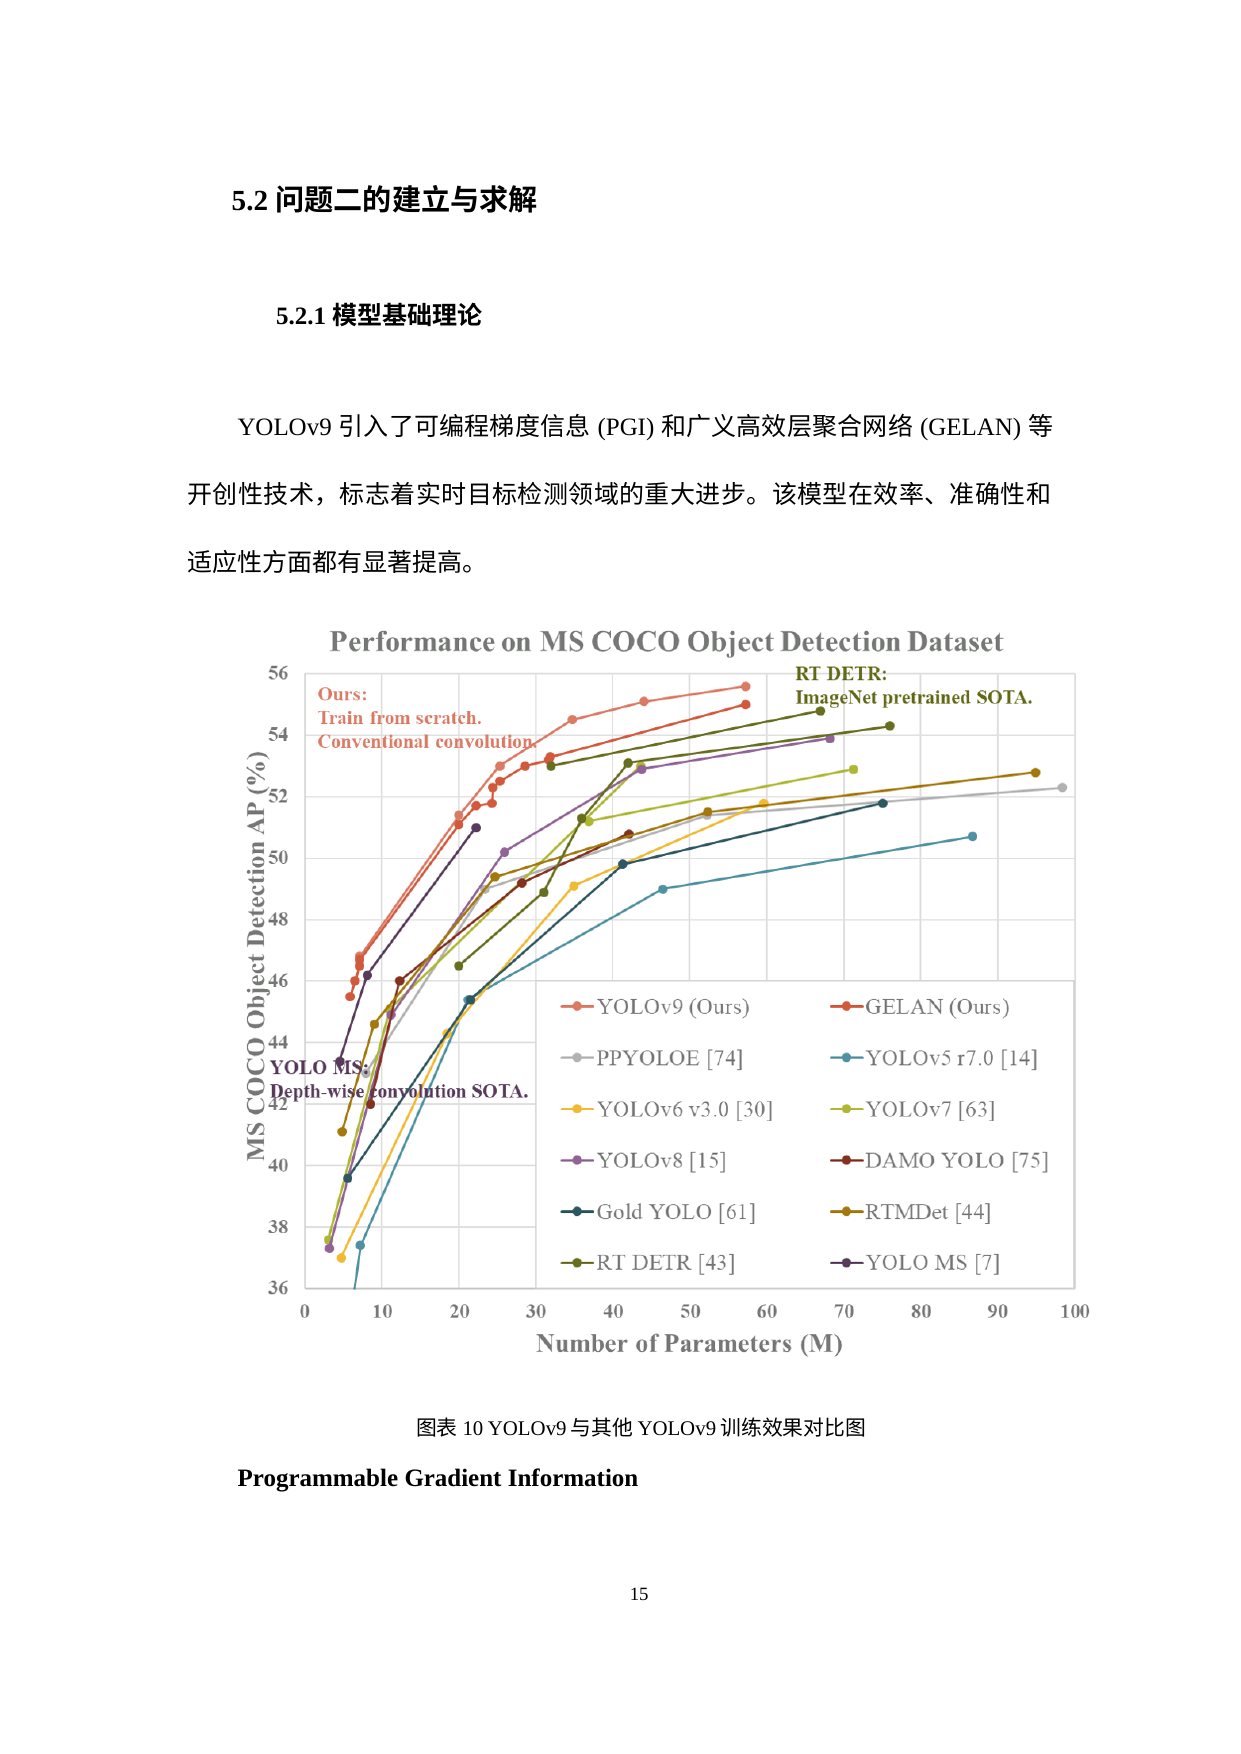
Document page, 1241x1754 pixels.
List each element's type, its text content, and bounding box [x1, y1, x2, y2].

text 图表 10 YOLOv9与其他YOLOv9训练效果对比图 [187, 1410, 1053, 1444]
text Programmable Gradient Information [187, 1461, 1053, 1494]
subtitle 问题二的建立与求解 [231, 164, 1053, 232]
text YOLOv9 引入了可编程梯度信息 (PGI) 和广义高效层聚合网络 (GELAN) 等开创性技术，标志着实时目标检测领域的重大进步。该模型在效率、准确性和适应性方面都有显著提高。 [187, 391, 1053, 595]
picture [233, 611, 1099, 1360]
subtitle 模型基础理论 [276, 279, 1028, 347]
